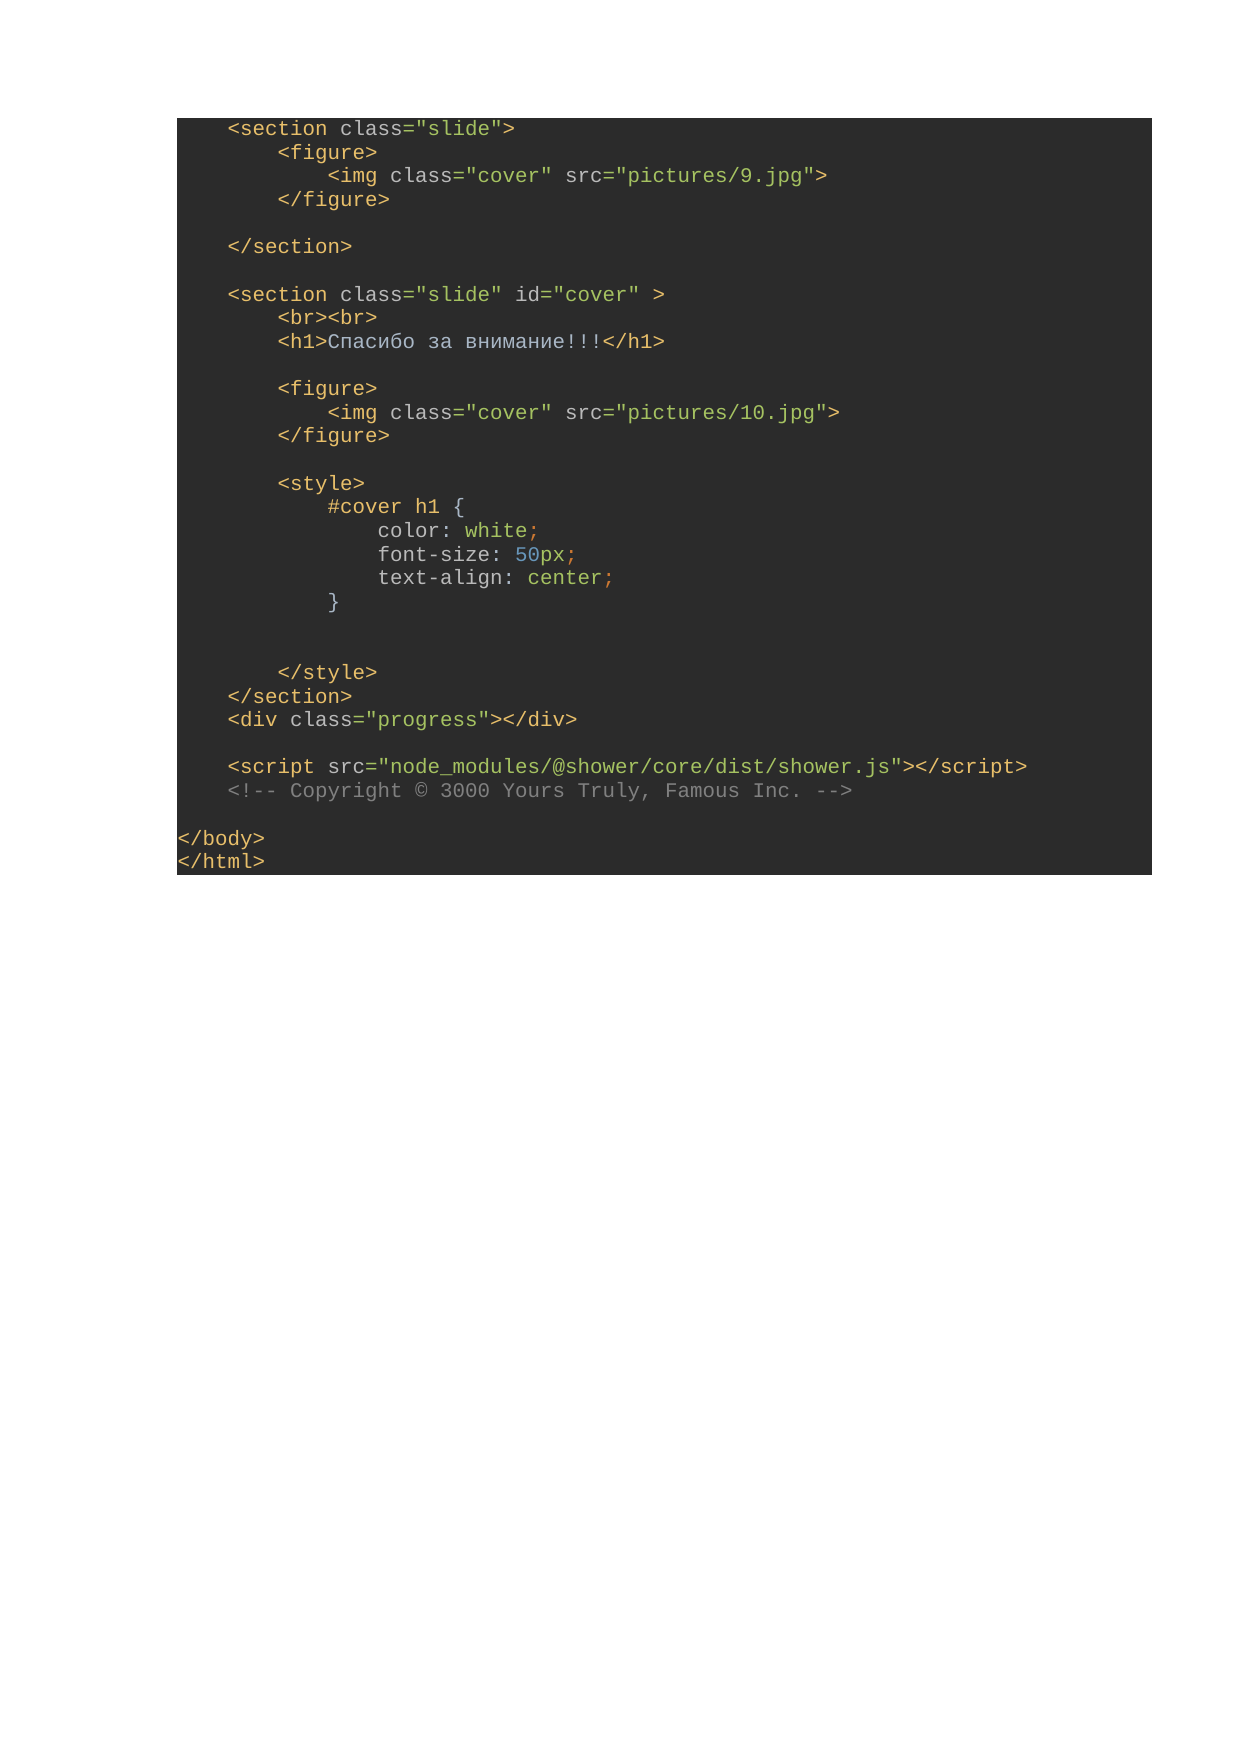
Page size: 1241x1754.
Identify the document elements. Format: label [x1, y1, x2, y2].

text [177, 118, 1152, 875]
